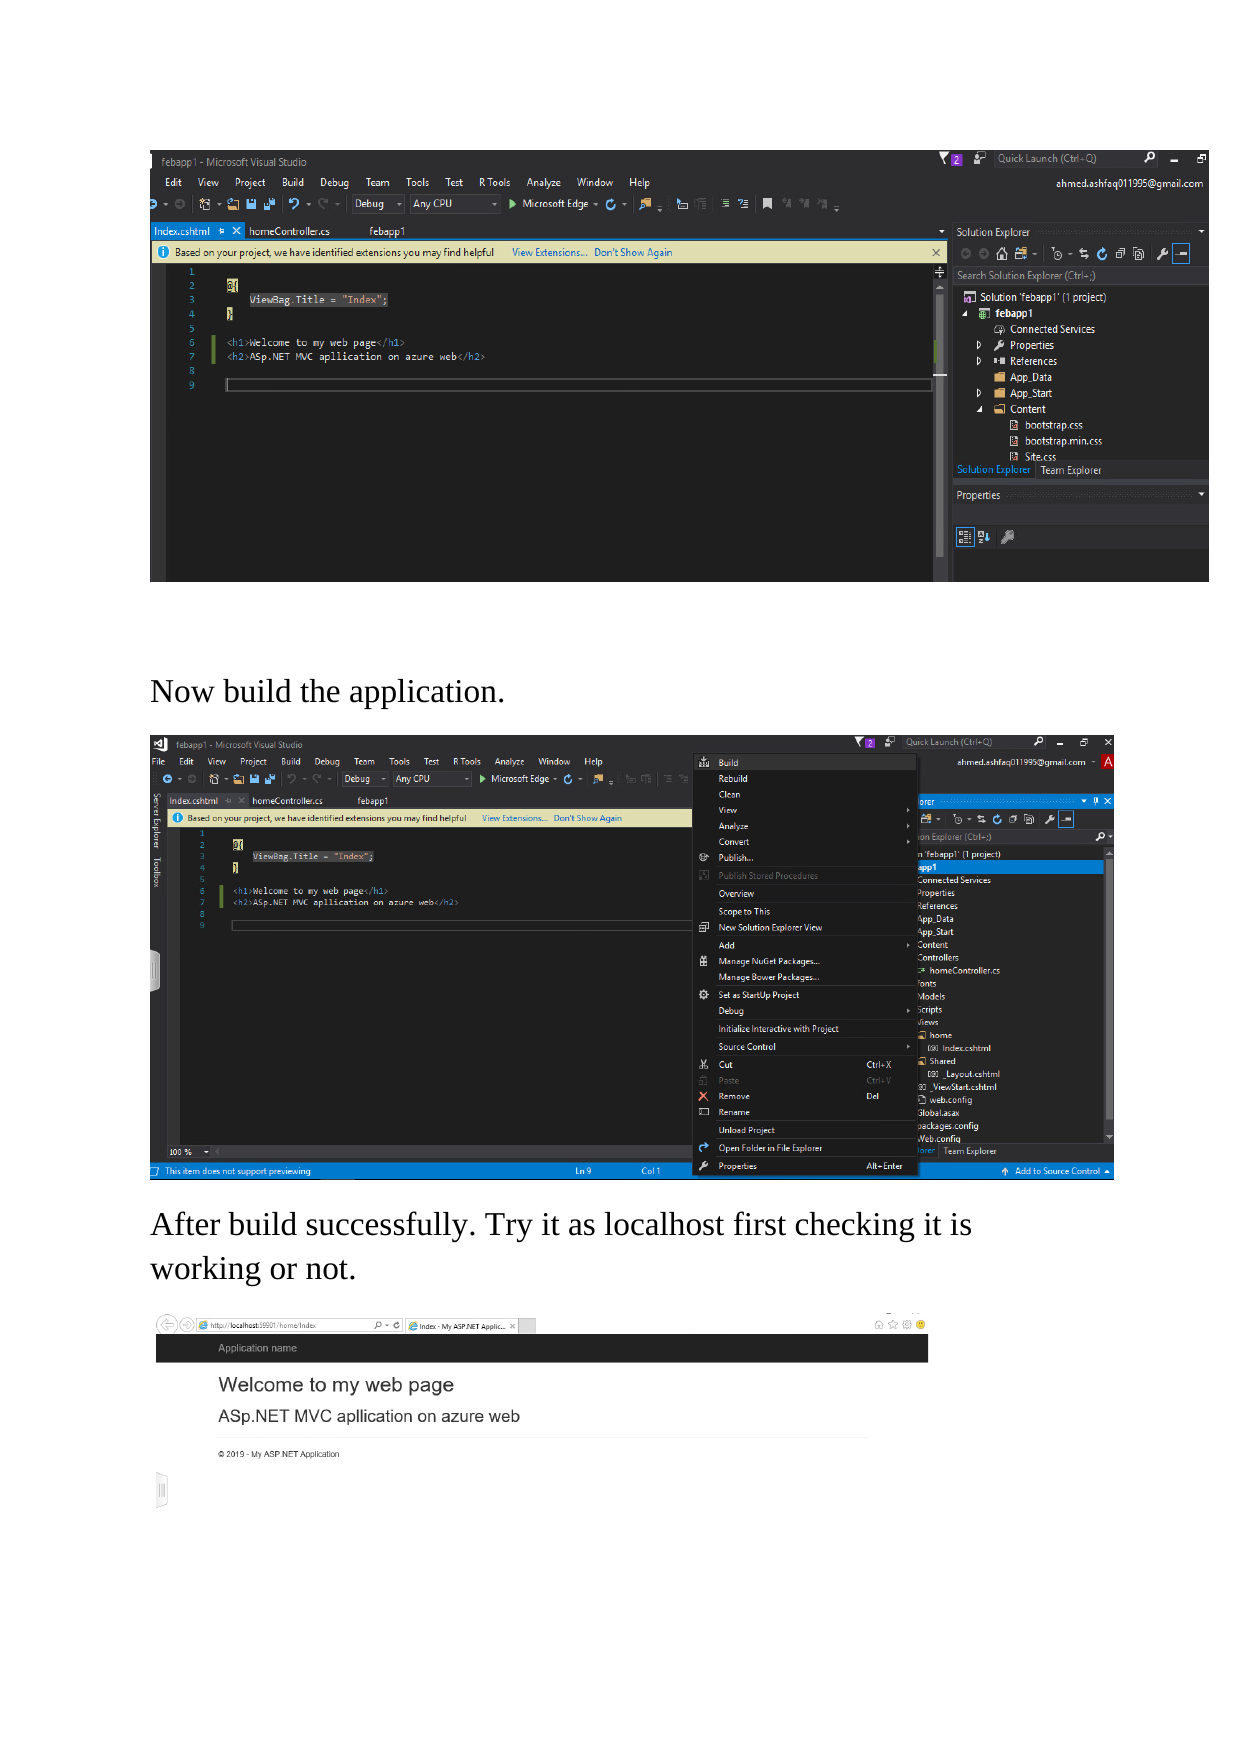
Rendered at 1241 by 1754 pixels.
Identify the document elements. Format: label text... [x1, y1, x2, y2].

picture [150, 150, 1209, 582]
picture [156, 1313, 929, 1527]
text Now build the application. [150, 671, 1090, 709]
picture [150, 735, 1114, 1180]
text After build successfully. Try it as localhost first checking it is working or not. [150, 1204, 1090, 1287]
